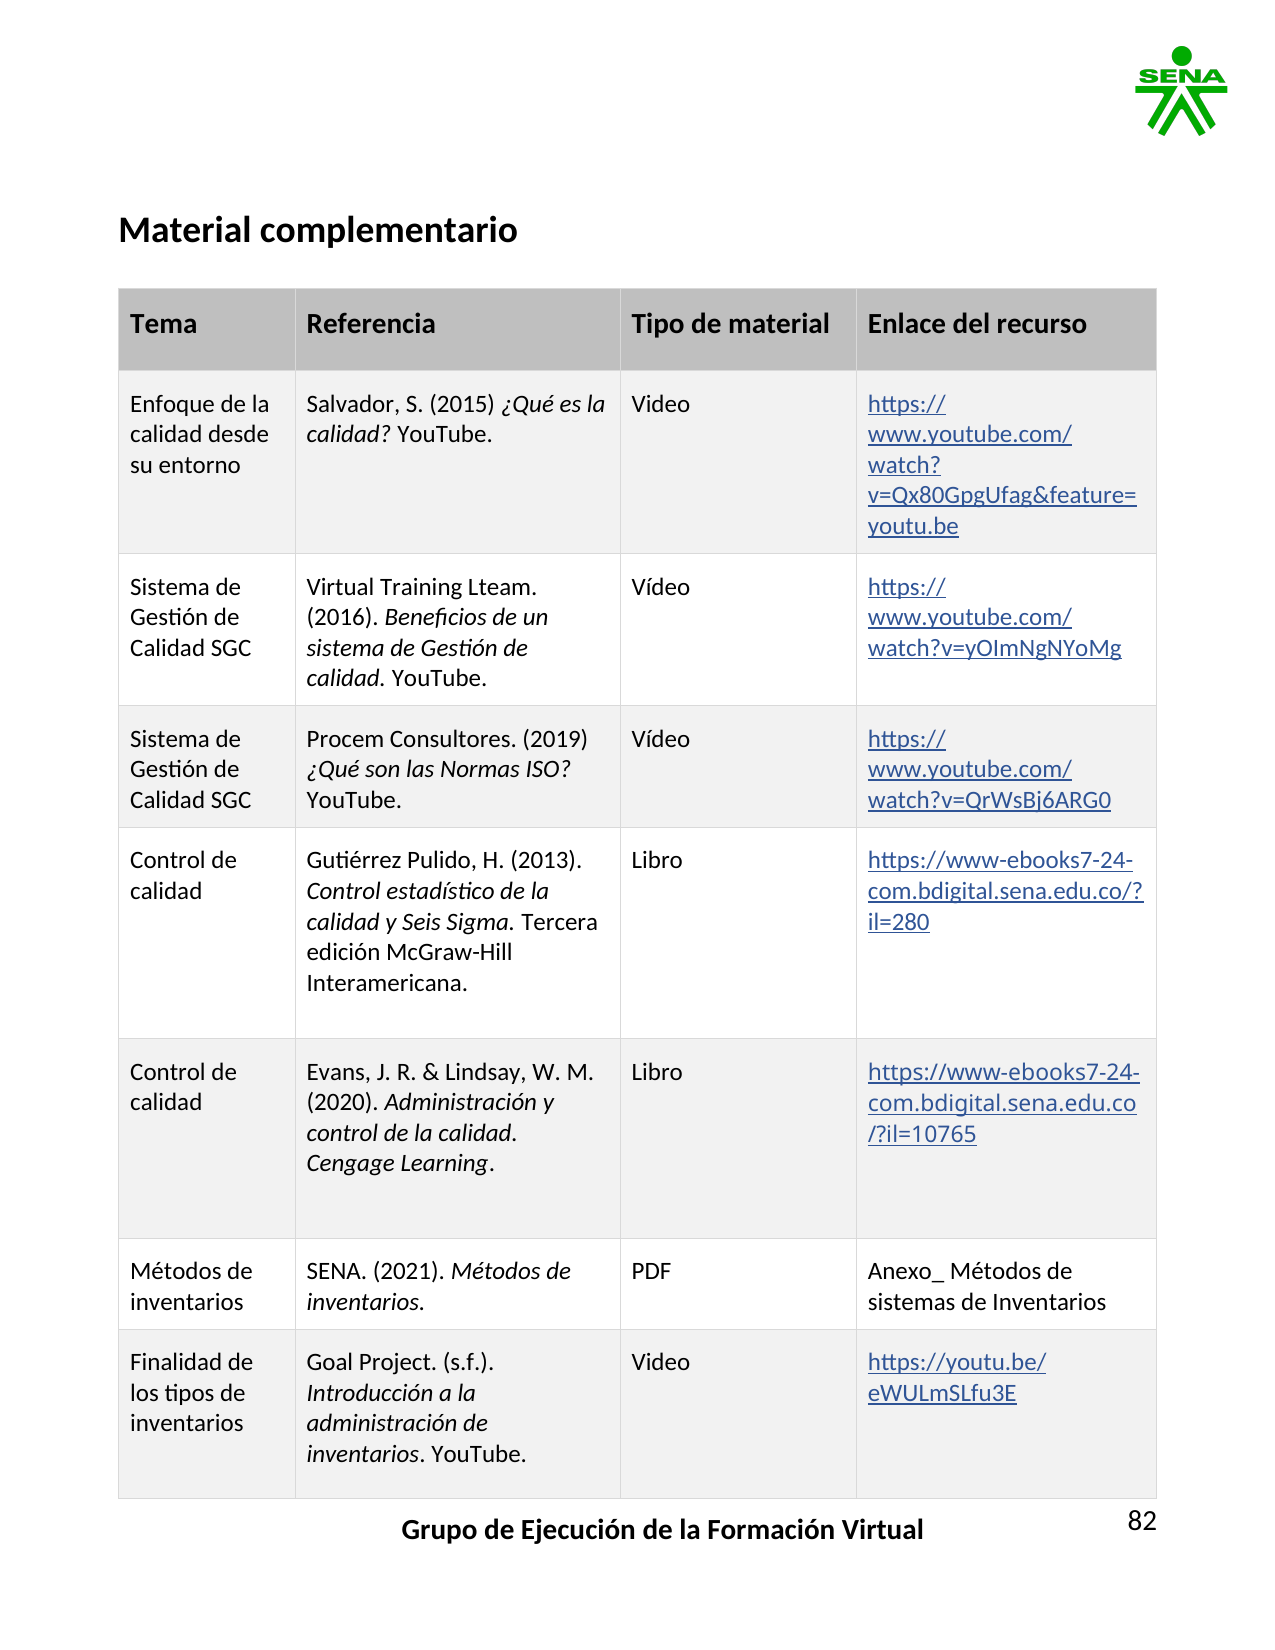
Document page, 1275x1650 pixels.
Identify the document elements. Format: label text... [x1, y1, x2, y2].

table_cell https://www-ebooks7-24-com.bdigital.sena.edu.co/?il=10765 [857, 1039, 1156, 1238]
table_cell Sistema de Gestión de Calidad SGC [119, 706, 295, 827]
table_cell https://www.youtube.com/watch?v=yOImNgNYoMg [857, 554, 1156, 705]
table_cell https://www-ebooks7-24-com.bdigital.sena.edu.co/?il=280 [857, 828, 1156, 1038]
table_cell Video [621, 1330, 856, 1498]
table_cell https://www.youtube.com/watch?v=Qx80GpgUfag&feature=youtu.be [857, 371, 1156, 553]
table_cell Libro [621, 1039, 856, 1238]
table_header Enlace del recurso [857, 289, 1156, 370]
table_cell Goal Project. (s.f.). Introducción a la administración de inventarios. YouTube. [296, 1330, 620, 1498]
table_cell Libro [621, 828, 856, 1038]
table_cell Métodos de inventarios [119, 1239, 295, 1329]
table_cell Virtual Training Lteam. (2016). Beneficios de un sistema de Gestión de calidad. YouTube. [296, 554, 620, 705]
table_cell Control de calidad [119, 828, 295, 1038]
table_cell Salvador, S. (2015) ¿Qué es la calidad? YouTube. [296, 371, 620, 553]
table_cell Vídeo [621, 706, 856, 827]
table_header Tema [119, 289, 295, 370]
table_cell Procem Consultores. (2019) ¿Qué son las Normas ISO? YouTube. [296, 706, 620, 827]
table_cell Sistema de Gestión de Calidad SGC [119, 554, 295, 705]
table_cell https://www.youtube.com/watch?v=QrWsBj6ARG0 [857, 706, 1156, 827]
table_cell Vídeo [621, 554, 856, 705]
table_cell Finalidad de los tipos de inventarios [119, 1330, 295, 1498]
table_cell https://youtu.be/eWULmSLfu3E [857, 1330, 1156, 1498]
table_cell SENA. (2021). Métodos de inventarios. [296, 1239, 620, 1329]
table_cell Control de calidad [119, 1039, 295, 1238]
text Material complementario [118, 206, 1157, 252]
table_cell Anexo_ Métodos de sistemas de Inventarios [857, 1239, 1156, 1329]
table_header Tipo de material [621, 289, 856, 370]
table_cell Gutiérrez Pulido, H. (2013). Control estadístico de la calidad y Seis Sigma. Tercera edición McGraw-Hill Interamericana. [296, 828, 620, 1038]
table_header Referencia [296, 289, 620, 370]
table_cell Enfoque de la calidad desde su entorno [119, 371, 295, 553]
table_cell Evans, J. R. & Lindsay, W. M. (2020). Administración y control de la calidad. Cengage Learning. [296, 1039, 620, 1238]
picture [1135, 46, 1228, 136]
table_cell Video [621, 371, 856, 553]
table_cell PDF [621, 1239, 856, 1329]
